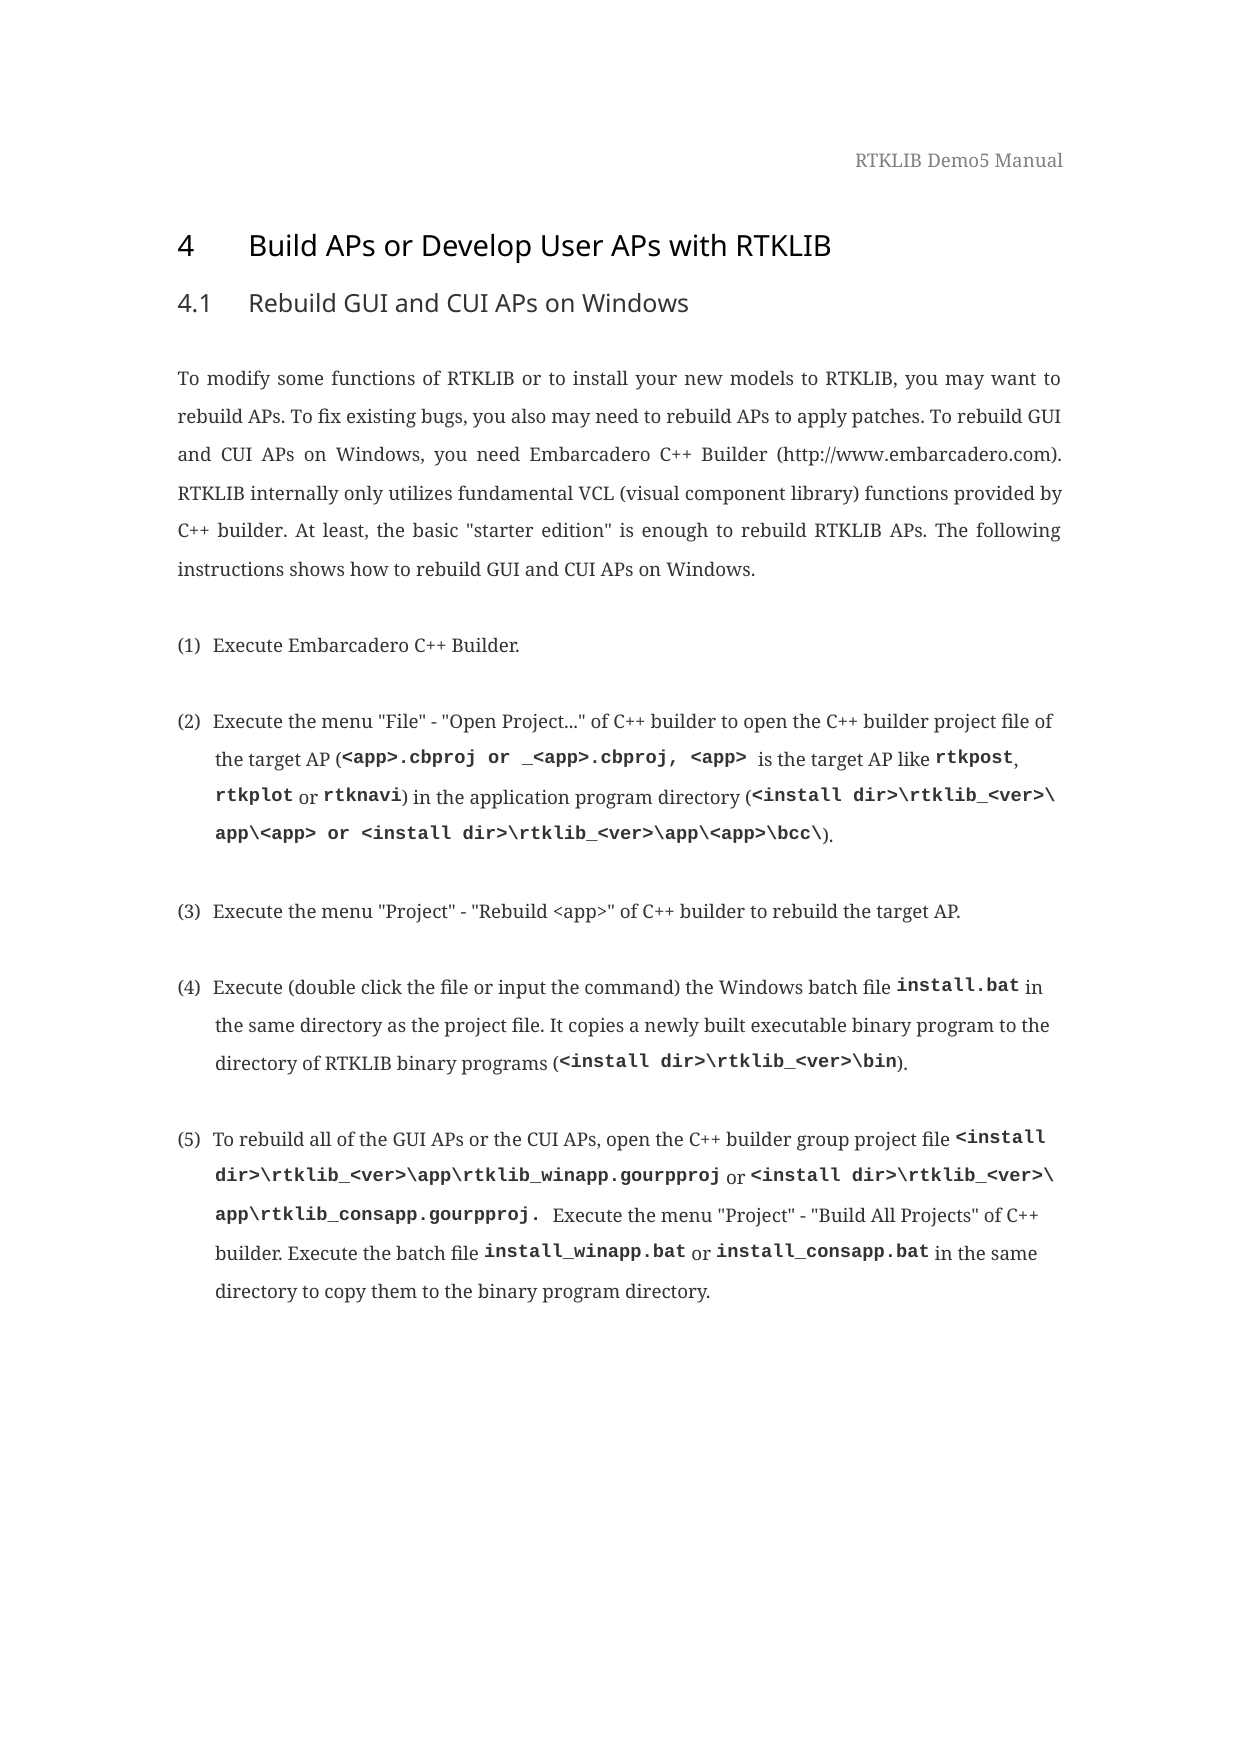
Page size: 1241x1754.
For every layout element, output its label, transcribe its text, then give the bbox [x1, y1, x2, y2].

list To rebuild all of the GUI APs or the CUI APs, open the C++ builder group project file <install dir>\rtklib_<ver>\app\rtklib_winapp.gourpproj or <install dir>\rtklib_<ver>\app\rtklib_consapp.gourpproj. Execute the menu "Project" - "Build All Projects" of C++ builder. Execute the batch file install_winapp.bat or install_consapp.bat in the same directory to copy them to the binary program directory. [177, 1120, 1063, 1310]
text To modify some functions of RTKLIB or to install your new models to RTKLIB, you may want to rebuild APs. To fix existing bugs, you also may need to rebuild APs to apply patches. To rebuild GUI and CUI APs on Windows, you need Embarcadero C++ Builder (http://www.embarcadero.com). RTKLIB internally only utilizes fundamental VCL (visual component library) functions provided by C++ builder. At least, the basic "starter edition" is enough to rebuild RTKLIB APs. The following instructions shows how to rebuild GUI and CUI APs on Windows. [177, 359, 1063, 588]
list Execute (double click the file or input the command) the Windows batch file install.bat in the same directory as the project file. It copies a newly built executable binary program to the directory of RTKLIB binary programs (<install dir>\rtklib_<ver>\bin). [177, 968, 1063, 1082]
list Execute Embarcadero C++ Builder. [177, 626, 1063, 664]
list Execute the menu "Project" - "Rebuild <app>" of C++ builder to rebuild the target AP. [177, 892, 1063, 930]
subtitle 4 Build APs or Develop User APs with RTKLIB [177, 207, 1063, 283]
subtitle 4.1 Rebuild GUI and CUI APs on Windows [177, 283, 1063, 321]
list Execute the menu "File" - "Open Project..." of C++ builder to open the C++ builder project file of the target AP (<app>.cbproj or _<app>.cbproj, <app> is the target AP like rtkpost, rtkplot or rtknavi) in the application program directory (<install dir>\rtklib_<ver>\app\<app> or <install dir>\rtklib_<ver>\app\<app>\bcc\). [177, 702, 1063, 854]
